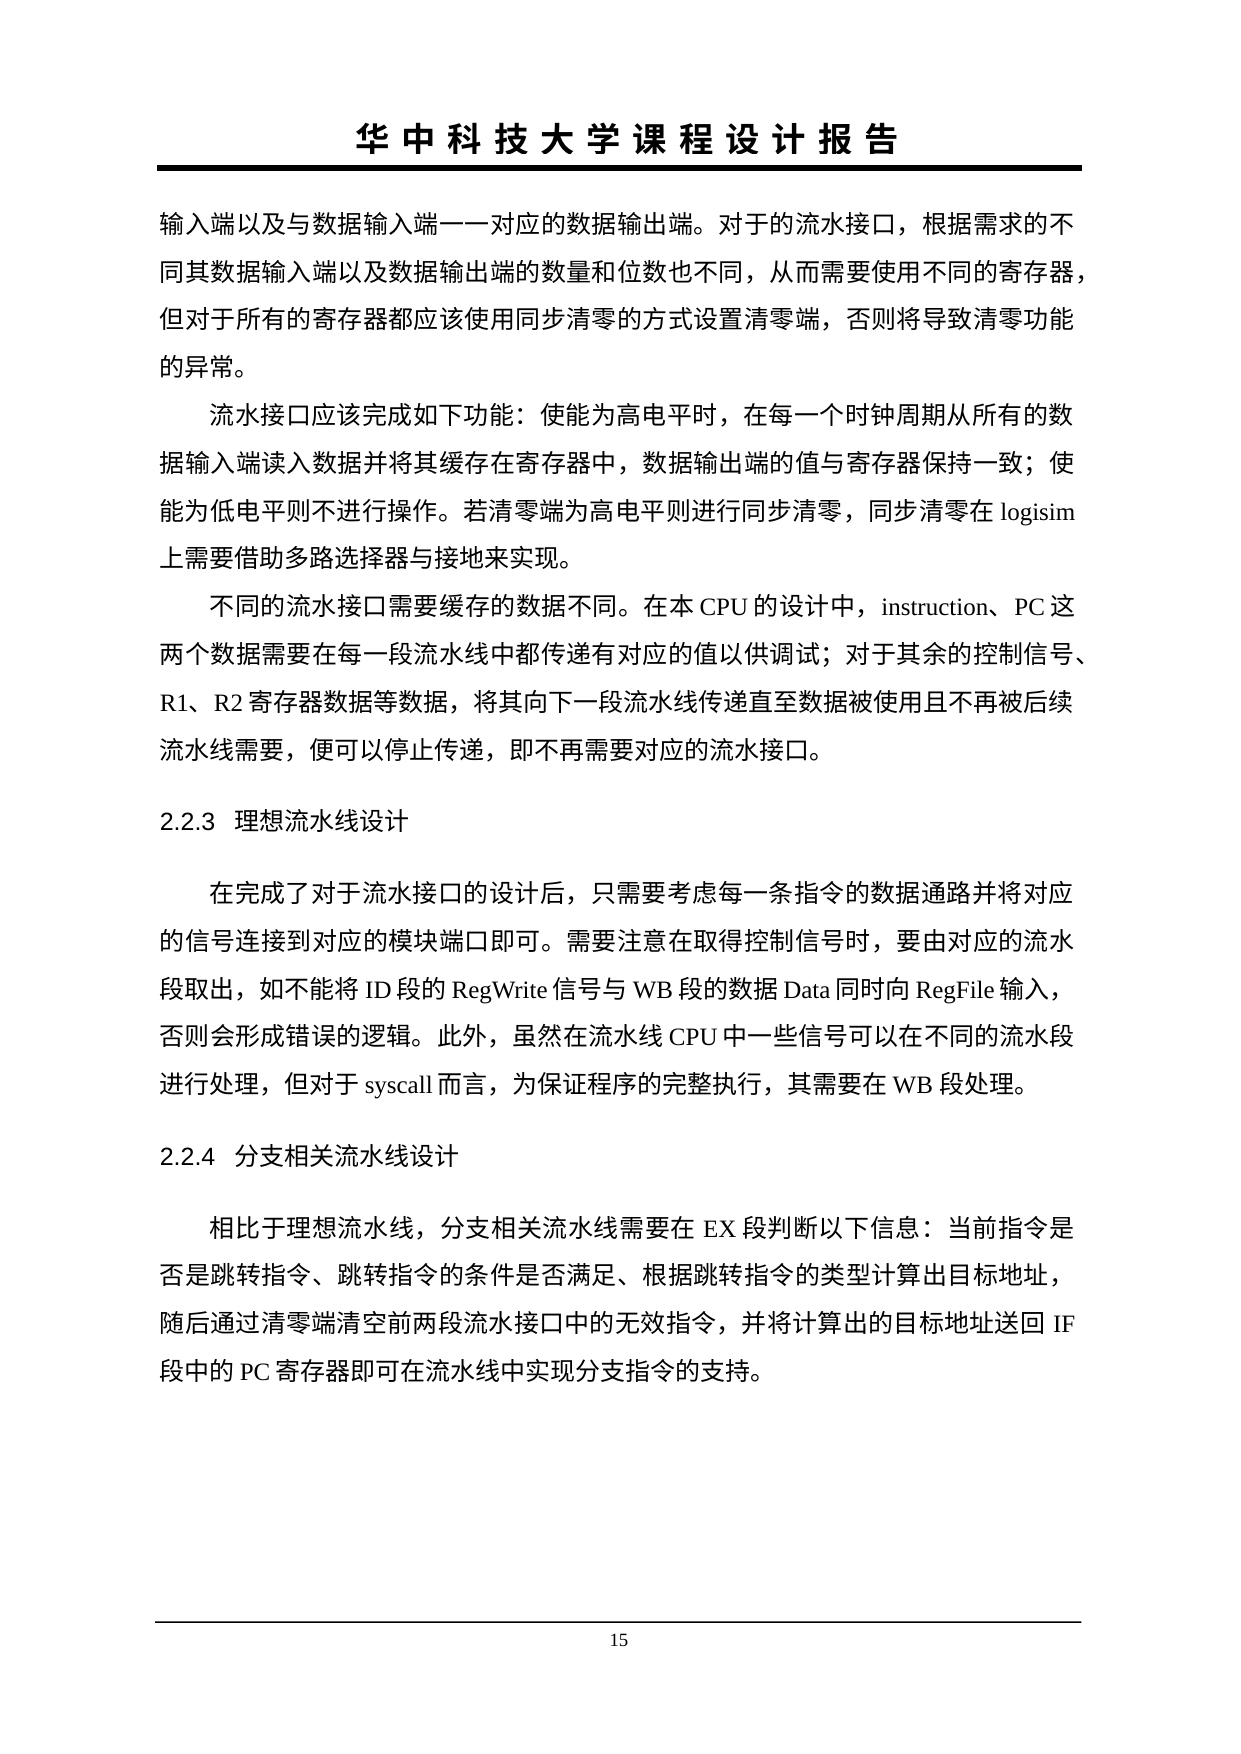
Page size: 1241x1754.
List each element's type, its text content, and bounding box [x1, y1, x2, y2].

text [159, 198, 1075, 390]
text 在完成了对于流水接口的设计后，只需要考虑每一条指令的数据通路并将对应的信号连接到对应的模块端口即可。需要注意在取得控制信号时，要由对应的流水段取出，如不能将ID段的RegWrite信号与WB段的数据Data同时向RegFile输入，否则会形成错误的逻辑。此外，虽然在流水线CPU中一些信号可以在不同的流水段进行处理，但对于syscall而言，为保证程序的完整执行，其需要在WB 段处理。 [159, 868, 1075, 1107]
subtitle 理想流水线设计 [159, 796, 1078, 844]
text 不同的流水接口需要缓存的数据不同。在本CPU的设计中，instruction、PC这两个数据需要在每一段流水线中都传递有对应的值以供调试；对于其余的控制信号、R1、R2寄存器数据等数据，将其向下一段流水线传递直至数据被使用且不再被后续流水线需要，便可以停止传递，即不再需要对应的流水接口。 [159, 581, 1075, 772]
subtitle 分支相关流水线设计 [159, 1131, 1078, 1178]
text 流水接口应该完成如下功能：使能为高电平时，在每一个时钟周期从所有的数据输入端读入数据并将其缓存在寄存器中，数据输出端的值与寄存器保持一致；使能为低电平则不进行操作。若清零端为高电平则进行同步清零，同步清零在logisim上需要借助多路选择器与接地来实现。 [159, 390, 1075, 581]
text 相比于理想流水线，分支相关流水线需要在EX段判断以下信息：当前指令是否是跳转指令、跳转指令的条件是否满足、根据跳转指令的类型计算出目标地址，随后通过清零端清空前两段流水接口中的无效指令，并将计算出的目标地址送回IF段中的PC寄存器即可在流水线中实现分支指令的支持。 [159, 1202, 1075, 1393]
